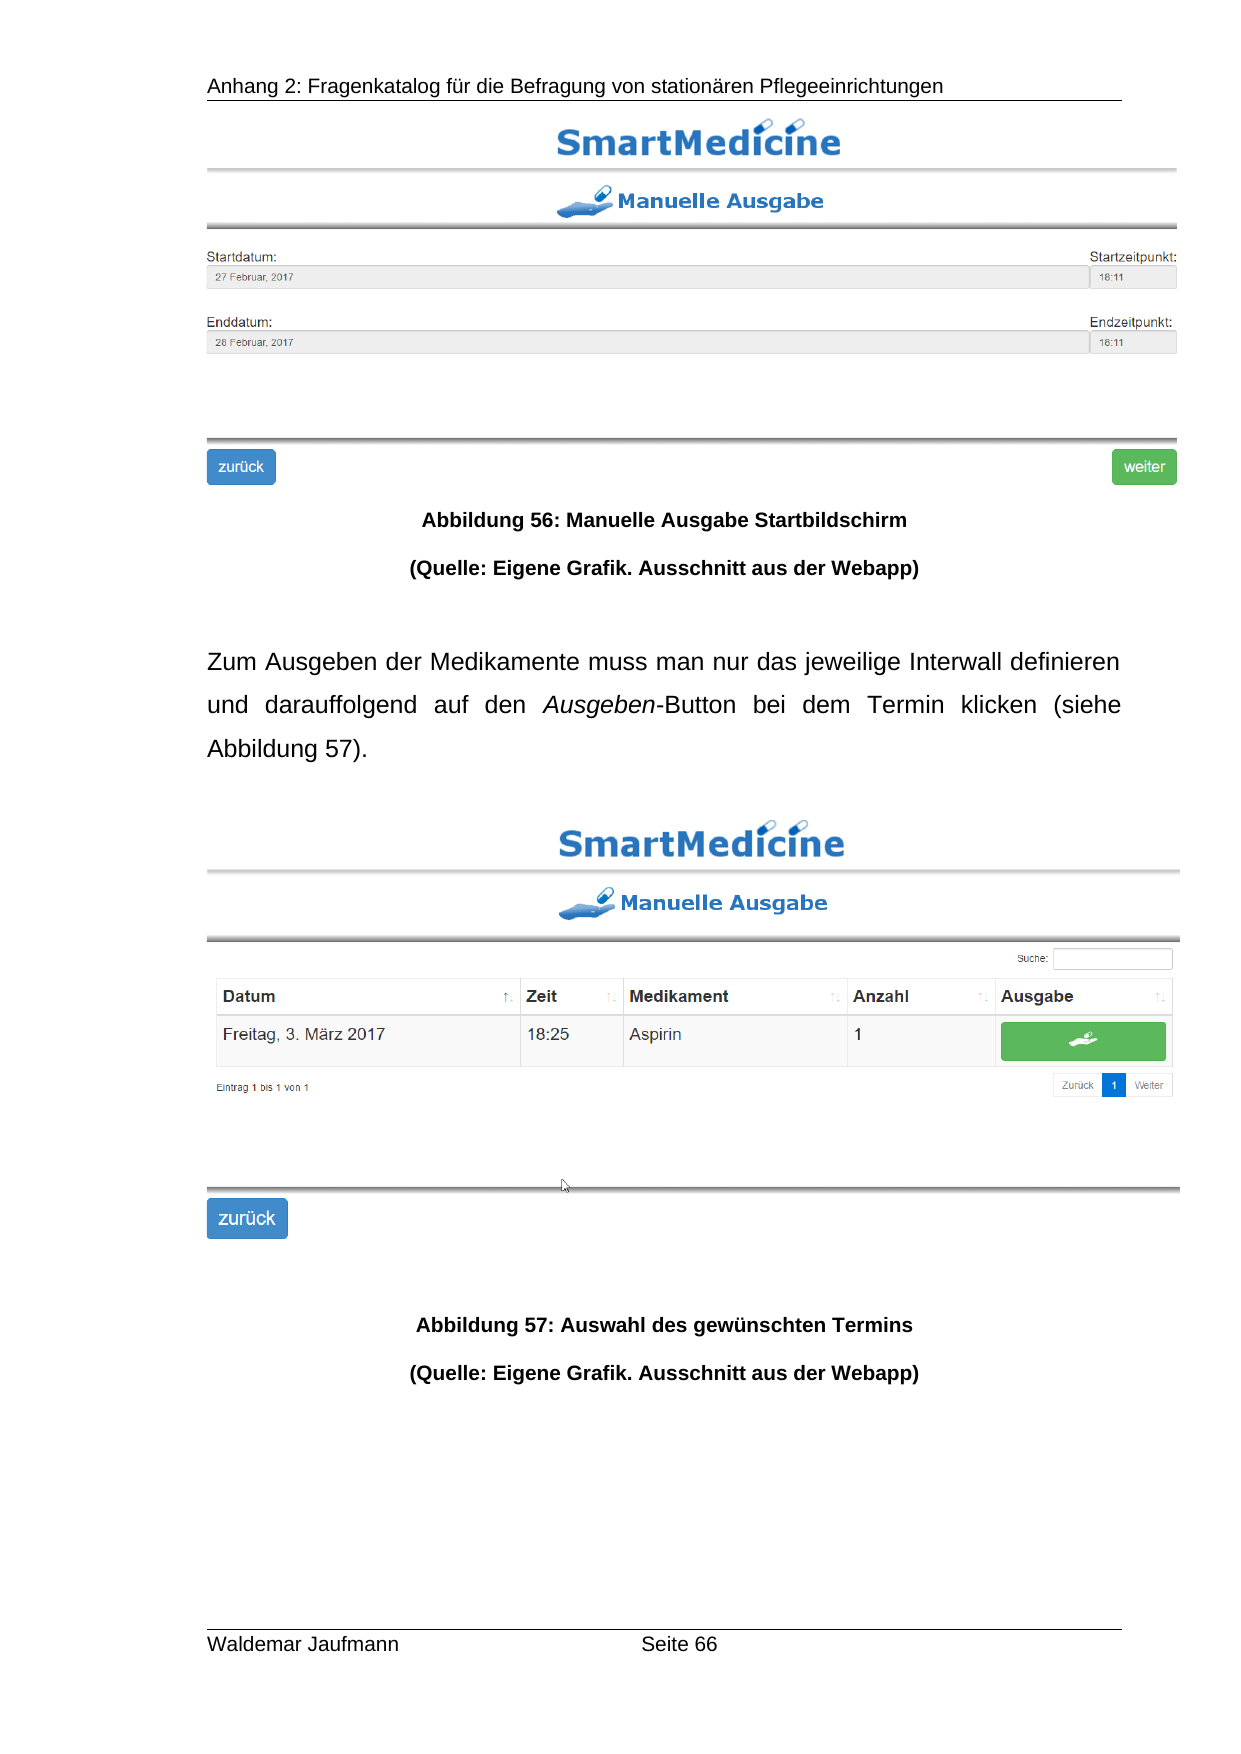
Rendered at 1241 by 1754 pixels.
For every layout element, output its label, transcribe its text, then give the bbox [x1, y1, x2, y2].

text Abbildung 56: Manuelle Ausgabe Startbildschirm [207, 507, 1122, 531]
picture [206, 118, 1180, 495]
text (Quelle: Eigene Grafik. Ausschnitt aus der Webapp) [207, 1361, 1122, 1385]
text (Quelle: Eigene Grafik. Ausschnitt aus der Webapp) [207, 556, 1122, 580]
text Zum Ausgeben der Medikamente muss man nur das jeweilige Interwall definieren und darauffolgend auf den Ausgeben-Button bei dem Termin klicken (siehe Abbildung 57). [207, 647, 1122, 762]
picture [206, 820, 1180, 1286]
text Abbildung 57: Auswahl des gewünschten Termins [207, 1312, 1122, 1336]
